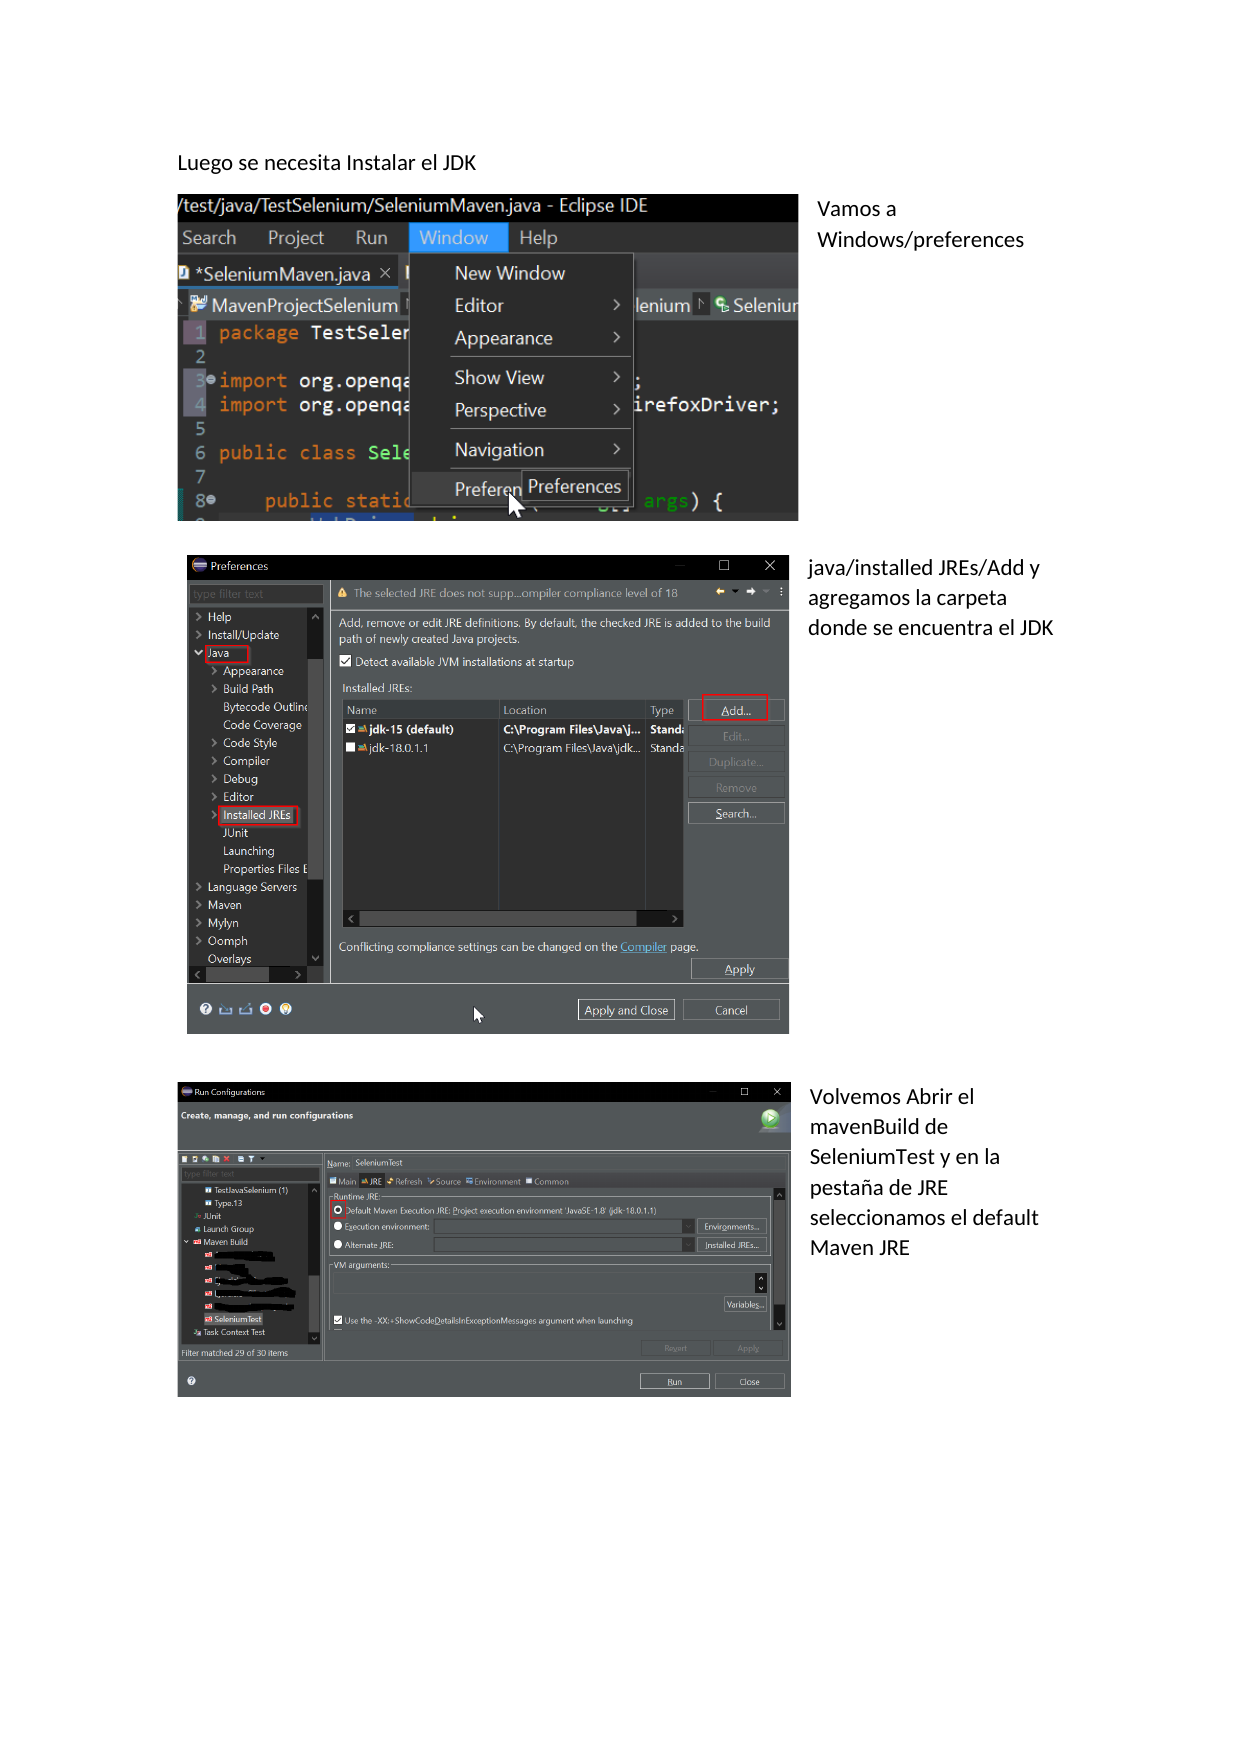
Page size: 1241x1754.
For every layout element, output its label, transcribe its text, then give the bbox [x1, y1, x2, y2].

text Volvemos Abrir el mavenBuild de SeleniumTest y en la pestaña de JRE seleccionamos el default Maven JRE [791, 1082, 1063, 1261]
picture [177, 1082, 791, 1397]
text java/installed JREs/Add y agregamos la carpeta donde se encuentra el JDK [177, 553, 1063, 641]
text Vamos a Windows/preferences [799, 194, 1063, 253]
picture [177, 194, 799, 521]
text Luego se necesita Instalar el JDK [177, 148, 1063, 176]
picture [187, 555, 790, 1034]
